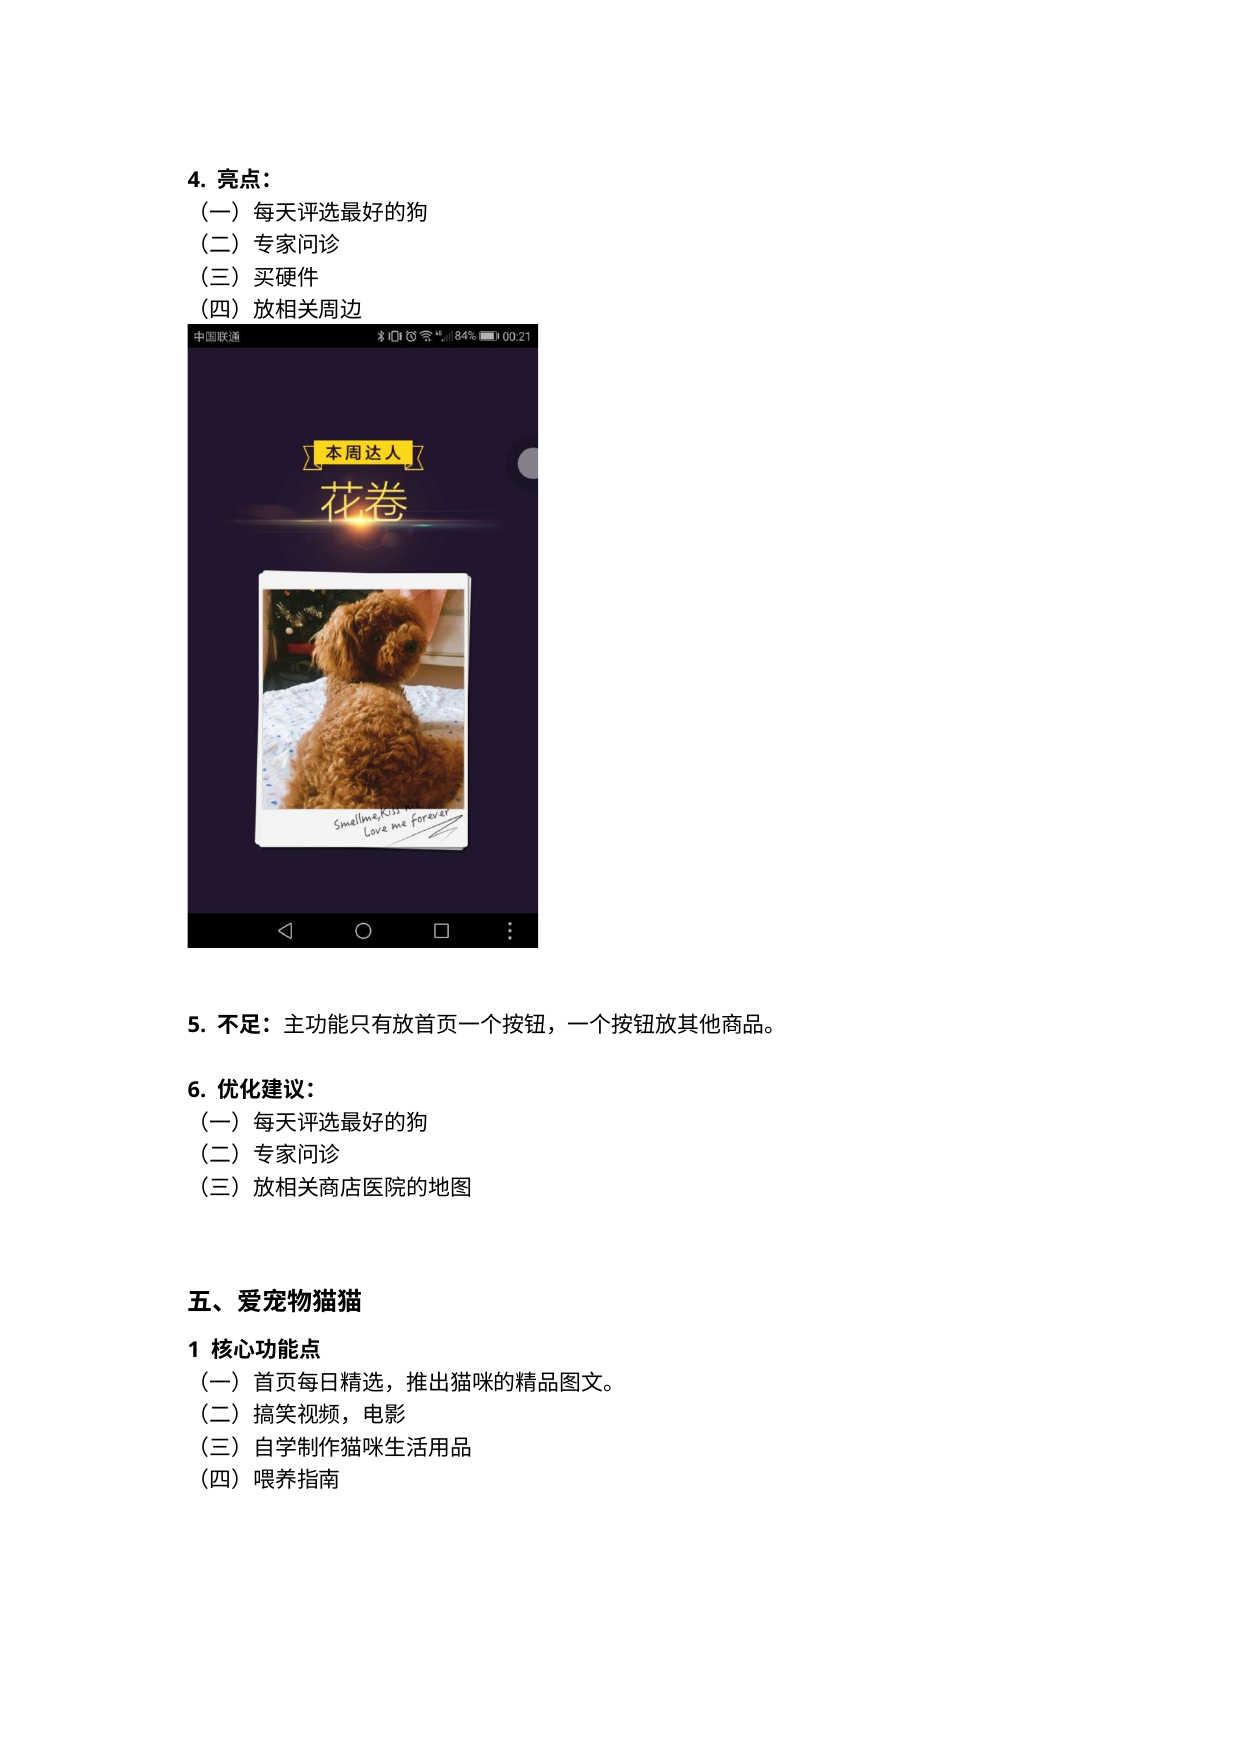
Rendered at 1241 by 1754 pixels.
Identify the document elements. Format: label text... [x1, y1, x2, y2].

list 自学制作猫咪生活用品 [187, 1429, 1053, 1462]
list 搞笑视频，电影 [187, 1397, 1053, 1429]
picture [187, 324, 539, 948]
text 5. 不足：主功能只有放首页一个按钮，一个按钮放其他商品。 [187, 1007, 1053, 1039]
text （二）专家问诊 [187, 227, 1053, 259]
text （三）放相关商店医院的地图 [187, 1169, 1053, 1202]
text （四）放相关周边 [187, 292, 1053, 324]
text （二）专家问诊 [187, 1137, 1053, 1169]
list 首页每日精选，推出猫咪的精品图文。 [187, 1364, 1053, 1397]
list 喂养指南 [187, 1462, 1053, 1494]
text （一）每天评选最好的狗 [187, 1104, 1053, 1137]
text （一）每天评选最好的狗 [187, 194, 1053, 227]
text （三）买硬件 [187, 259, 1053, 292]
text 1 核心功能点 [187, 1332, 1053, 1364]
text 五、爱宠物猫猫 [187, 1267, 1053, 1332]
text 6. 优化建议： [187, 1072, 1053, 1104]
text 4. 亮点： [187, 162, 1053, 194]
